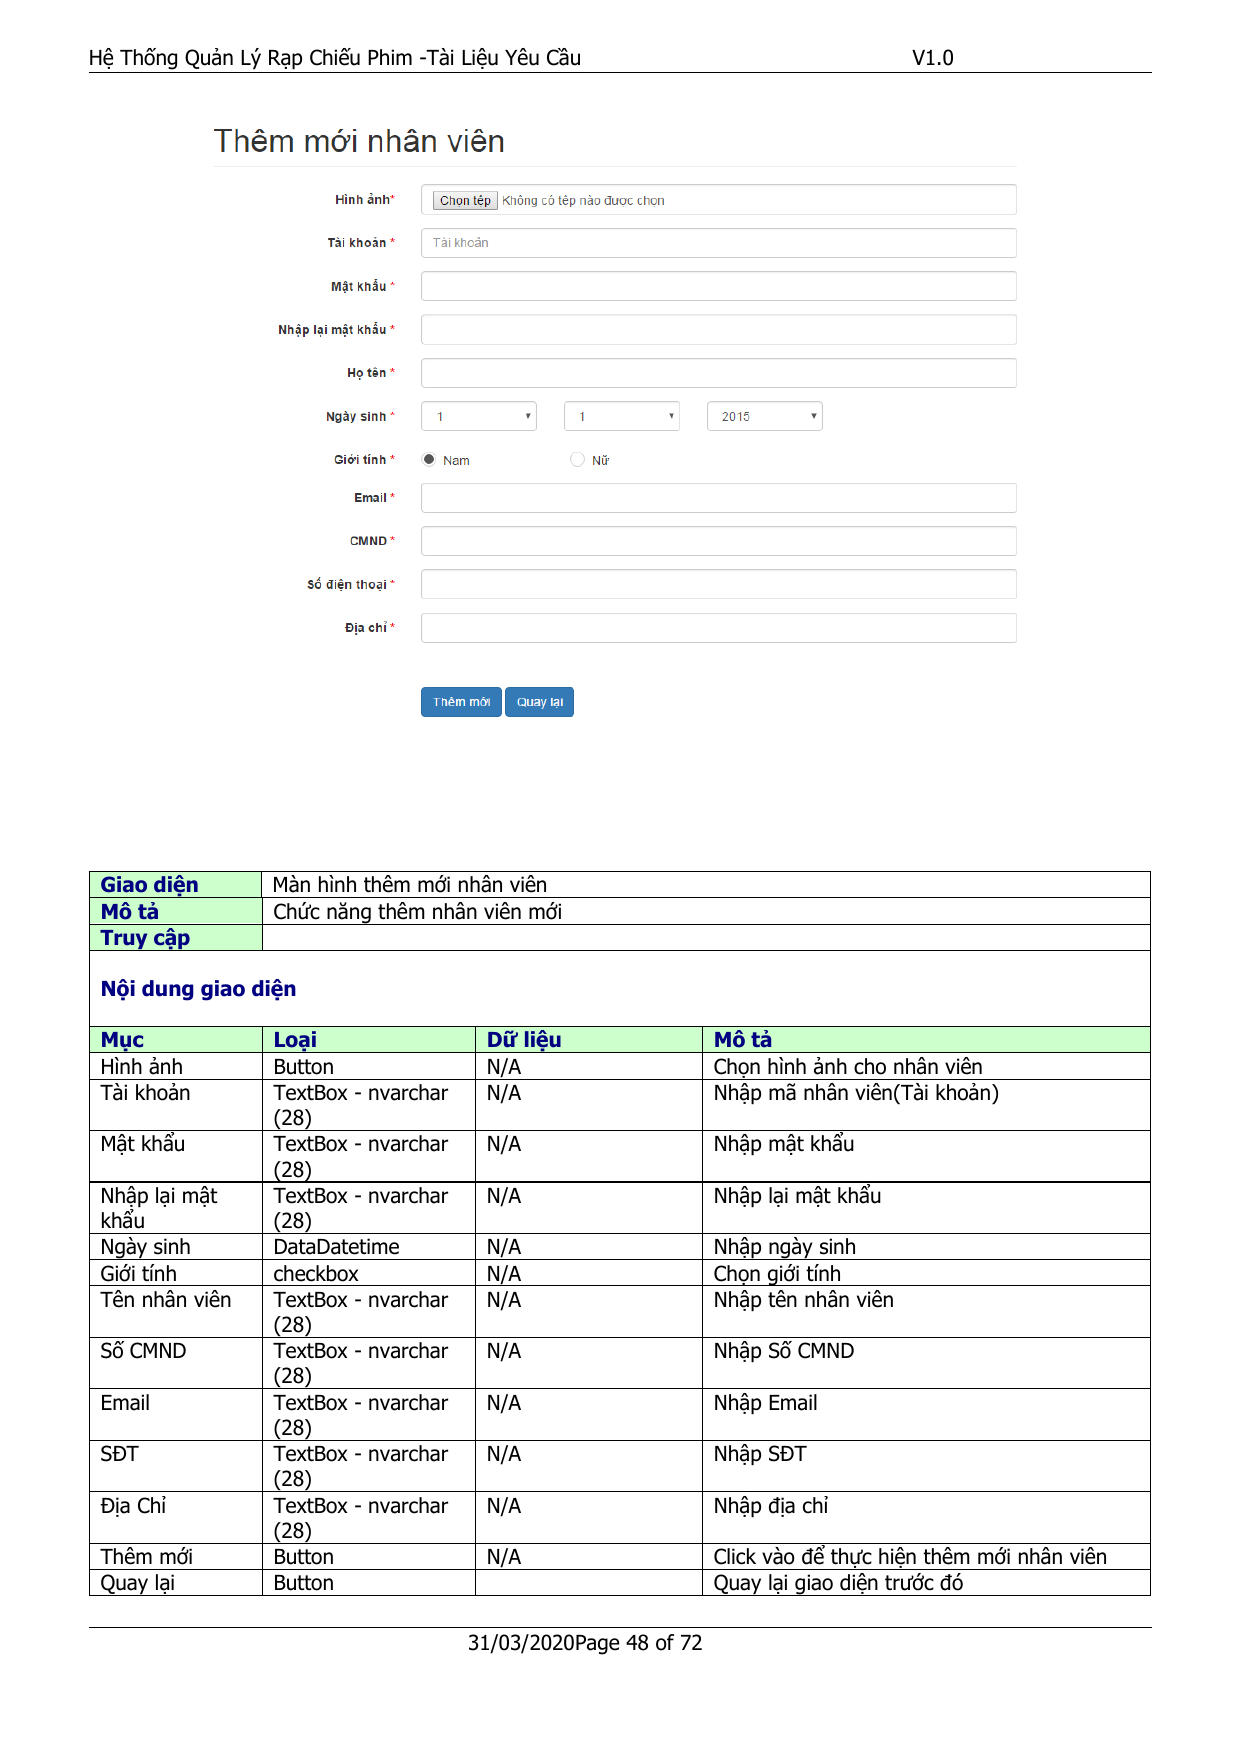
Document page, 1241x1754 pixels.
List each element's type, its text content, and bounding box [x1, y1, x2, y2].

table_cell Nhập mật khẩu [703, 1131, 1150, 1181]
table_cell Email [90, 1389, 262, 1440]
table_cell Địa Chỉ [90, 1492, 262, 1543]
table_cell Button [263, 1053, 475, 1078]
table_cell Mô tả [703, 1027, 1150, 1052]
table_cell Hình ảnh [90, 1053, 262, 1078]
table_cell N/A [476, 1286, 702, 1337]
table_cell Nhập Email [703, 1389, 1150, 1440]
table_cell checkbox [263, 1260, 475, 1285]
table_cell TextBox - nvarchar (28) [263, 1441, 475, 1491]
table_cell DataDatetime [263, 1234, 475, 1259]
table_cell N/A [476, 1131, 702, 1181]
table_cell N/A [476, 1492, 702, 1543]
table_cell Giới tính [90, 1260, 262, 1285]
table_header Màn hình thêm mới nhân viên [262, 872, 1150, 897]
table_cell Nhập địa chỉ [703, 1492, 1150, 1543]
table_cell Dữ liệu [476, 1027, 702, 1052]
table_header Giao diện [90, 872, 261, 897]
table_cell N/A [476, 1080, 702, 1130]
table_cell Quay lại [90, 1570, 262, 1595]
table_cell Nhập tên nhân viên [703, 1286, 1150, 1337]
table_cell N/A [476, 1544, 702, 1569]
table_cell SĐT [90, 1441, 262, 1491]
table_cell Chức năng thêm nhân viên mới [263, 898, 1150, 923]
table_cell TextBox - nvarchar (28) [263, 1492, 475, 1543]
table_cell Button [263, 1570, 475, 1595]
table_cell TextBox - nvarchar (28) [263, 1338, 475, 1388]
table_cell N/A [476, 1053, 702, 1078]
table_cell Mục [90, 1027, 262, 1052]
table_cell Quay lại giao diện trước đó [703, 1570, 1150, 1595]
table_cell Loại [263, 1027, 475, 1052]
table_cell Chọn giới tính [703, 1260, 1150, 1285]
table_cell Thêm mới [90, 1544, 262, 1569]
table_cell Click vào để thực hiện thêm mới nhân viên [703, 1544, 1150, 1569]
table_cell Tên nhân viên [90, 1286, 262, 1337]
table_cell N/A [476, 1441, 702, 1491]
table_cell Truy cập [90, 925, 262, 950]
table_cell N/A [476, 1234, 702, 1259]
table_cell TextBox - nvarchar (28) [263, 1183, 475, 1233]
table_cell Ngày sinh [90, 1234, 262, 1259]
table_cell N/A [476, 1183, 702, 1233]
table_cell TextBox - nvarchar (28) [263, 1389, 475, 1440]
table_cell Nội dung giao diện [90, 951, 1150, 1026]
table_cell Tài khoản [90, 1080, 262, 1130]
table_cell Chọn hình ảnh cho nhân viên [703, 1053, 1150, 1078]
table_cell N/A [476, 1389, 702, 1440]
table_cell Nhập SĐT [703, 1441, 1150, 1491]
table_cell N/A [476, 1338, 702, 1388]
table_cell Mật khẩu [90, 1131, 262, 1181]
table_cell TextBox - nvarchar (28) [263, 1131, 475, 1181]
table_cell Nhập mã nhân viên(Tài khoản) [703, 1080, 1150, 1130]
table_cell Nhập lại mật khẩu [90, 1183, 262, 1233]
table_cell Mô tả [90, 898, 262, 923]
table_cell Số CMND [90, 1338, 262, 1388]
table_cell [476, 1570, 702, 1595]
table_cell [263, 925, 1150, 950]
table_cell Nhập ngày sinh [703, 1234, 1150, 1259]
table_cell Nhập lại mật khẩu [703, 1183, 1150, 1233]
table_cell Nhập Số CMND [703, 1338, 1150, 1388]
picture [171, 88, 1070, 729]
table_cell TextBox - nvarchar (28) [263, 1080, 475, 1130]
table_cell N/A [476, 1260, 702, 1285]
table_cell Button [263, 1544, 475, 1569]
table_cell TextBox - nvarchar (28) [263, 1286, 475, 1337]
